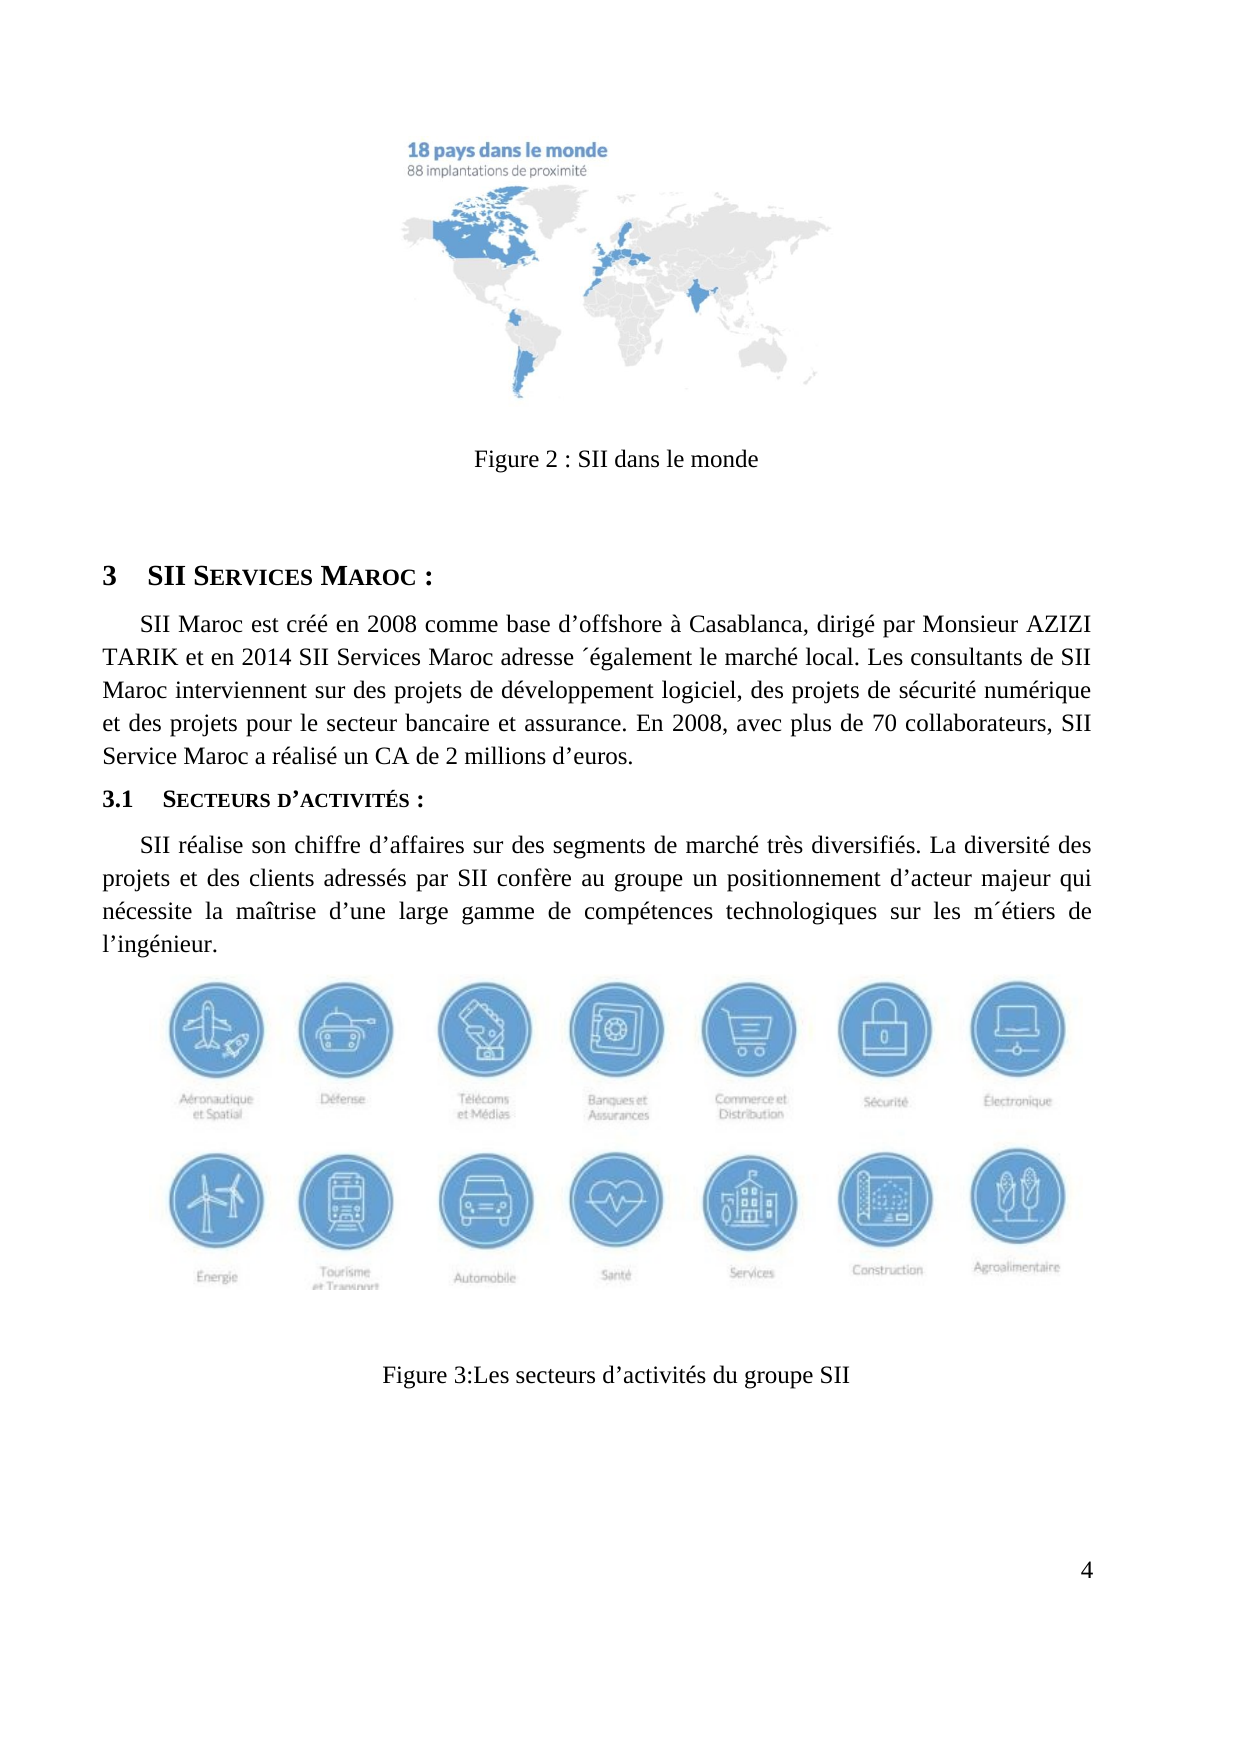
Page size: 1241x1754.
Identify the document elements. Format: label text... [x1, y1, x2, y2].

text SII Maroc est créé en 2008 comme base d’offshore à Casablanca, dirigé par Monsieur AZIZI TARIK et en 2014 SII Services Maroc adresse ´également le marché local. Les consultants de SII Maroc interviennent sur des projets de développement logiciel, des projets de sécurité numérique et des projets pour le secteur bancaire et assurance. En 2008, avec plus de 70 collaborateurs, SII Service Maroc a réalisé un CA de 2 millions d’euros. [102, 609, 1093, 770]
picture [398, 136, 834, 407]
subtitle Secteurs d’activités : [102, 784, 1093, 813]
subtitle SII Services Maroc : [102, 558, 1093, 591]
picture [149, 974, 1083, 1290]
text SII réalise son chiffre d’affaires sur des segments de marché très diversifiés. La diversité des projets et des clients adressés par SII confère au groupe un positionnement d’acteur majeur qui nécessite la maîtrise d’une large gamme de compétences technologiques sur les m´étiers de l’ingénieur. [102, 830, 1093, 958]
